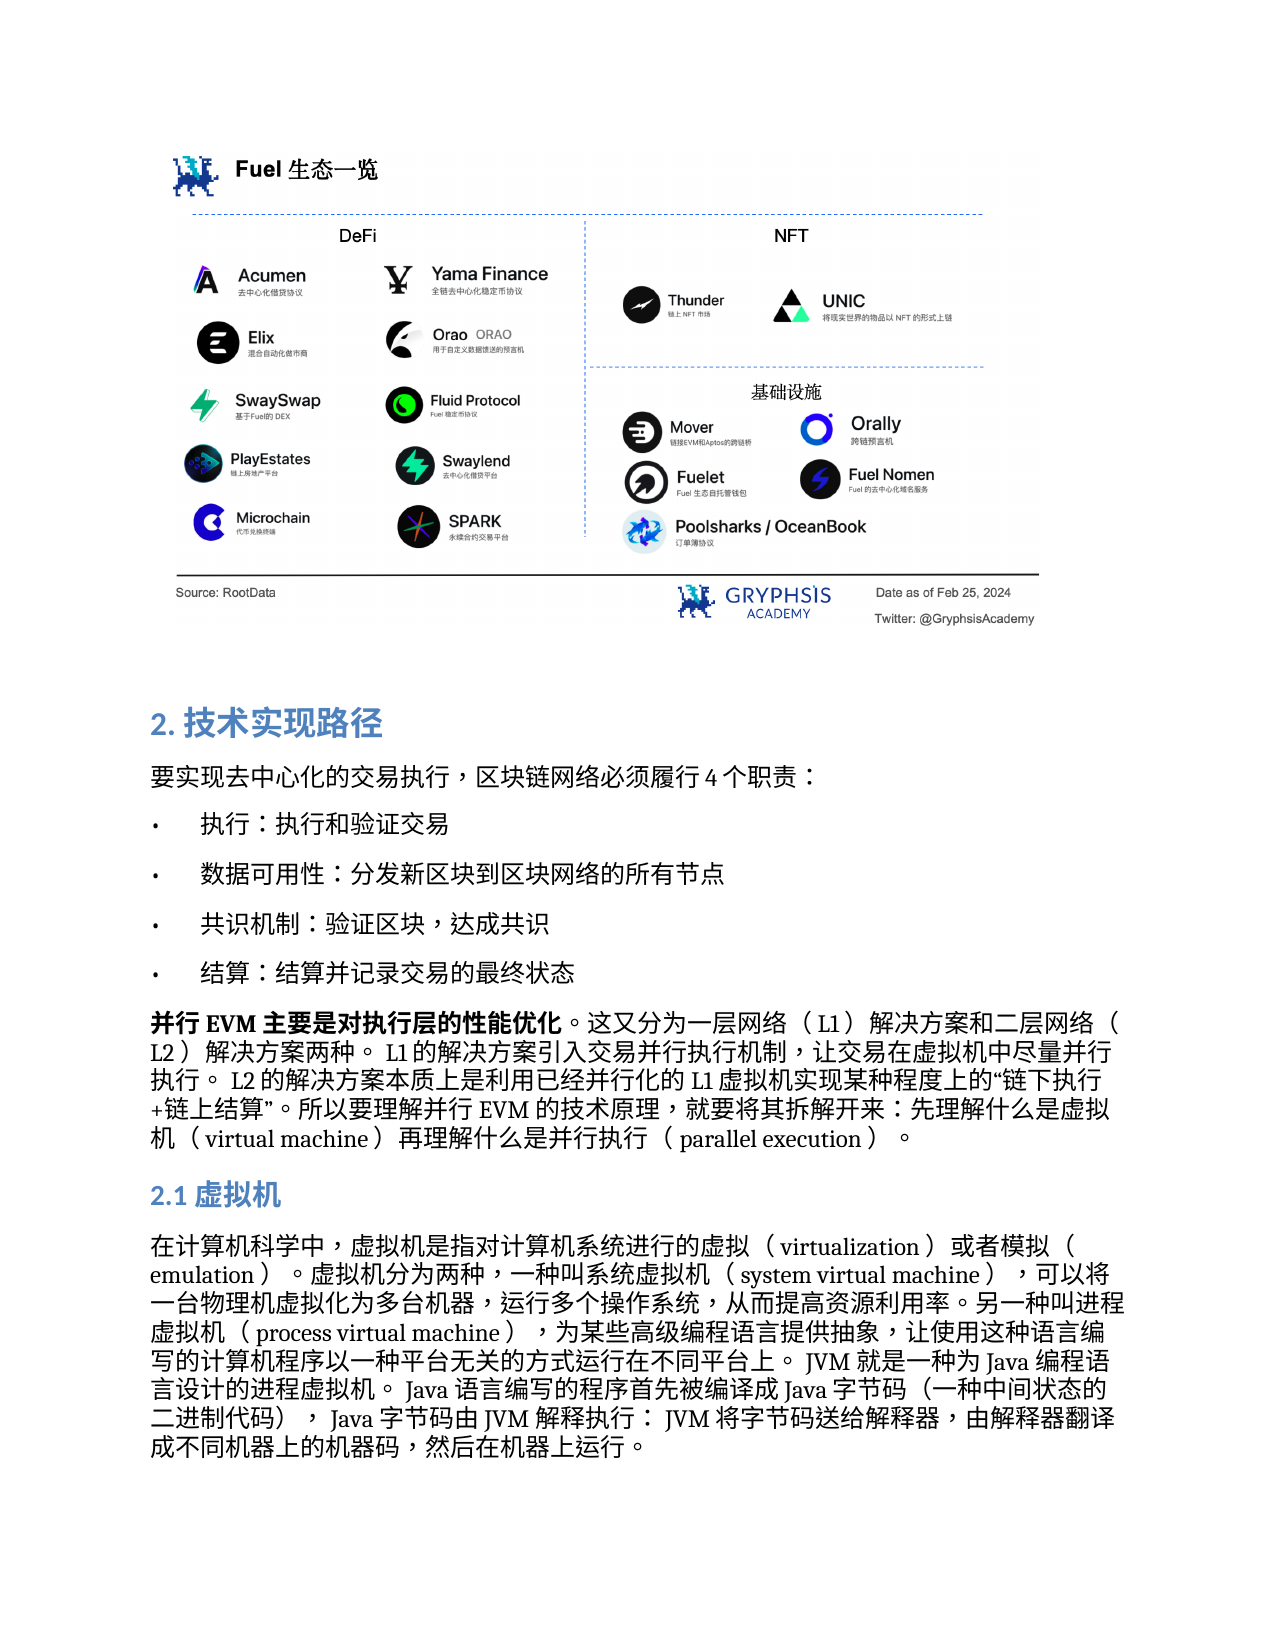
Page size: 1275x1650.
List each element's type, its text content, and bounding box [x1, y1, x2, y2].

subtitle 2. 技术实现路径 [150, 700, 1125, 745]
text 要实现去中心化的交易执行，区块链网络必须履行4个职责： [150, 764, 1125, 793]
list 共识机制：验证区块，达成共识 [150, 911, 1125, 939]
list 执行：执行和验证交易 [150, 811, 1125, 840]
subtitle 2.1 虚拟机 [150, 1174, 1125, 1214]
picture [168, 150, 1044, 630]
list 结算：结算并记录交易的最终状态 [150, 960, 1125, 989]
list 数据可用性：分发新区块到区块网络的所有节点 [150, 861, 1125, 890]
text 并行 EVM 主要是对执行层的性能优化。这又分为一层网络（ L1 ）解决方案和二层网络（ L2 ）解决方案两种。 L1 的解决方案引入交易并行执行机制，让交易在虚拟机中尽量并行执行。 L2 的解决方案本质上是利用已经并行化的 L1 虚拟机实现某种程度上的“链下执行+链上结算”。所以要理解并行 EVM 的技术原理，就要将其拆解开来：先理解什么是虚拟机（ virtual machine ）再理解什么是并行执行（ parallel execution ）。 [150, 1010, 1125, 1153]
text 在计算机科学中，虚拟机是指对计算机系统进行的虚拟（ virtualization ）或者模拟（ emulation ）。虚拟机分为两种，一种叫系统虚拟机（ system virtual machine ），可以将一台物理机虚拟化为多台机器，运行多个操作系统，从而提高资源利用率。另一种叫进程虚拟机（ process virtual machine ），为某些高级编程语言提供抽象，让使用这种语言编写的计算机程序以一种平台无关的方式运行在不同平台上。 JVM 就是一种为 Java 编程语言设计的进程虚拟机。 Java 语言编写的程序首先被编译成 Java 字节码（一种中间状态的二进制代码）， Java 字节码由 JVM 解释执行： JVM 将字节码送给解释器，由解释器翻译成不同机器上的机器码，然后在机器上运行。 [150, 1233, 1125, 1463]
